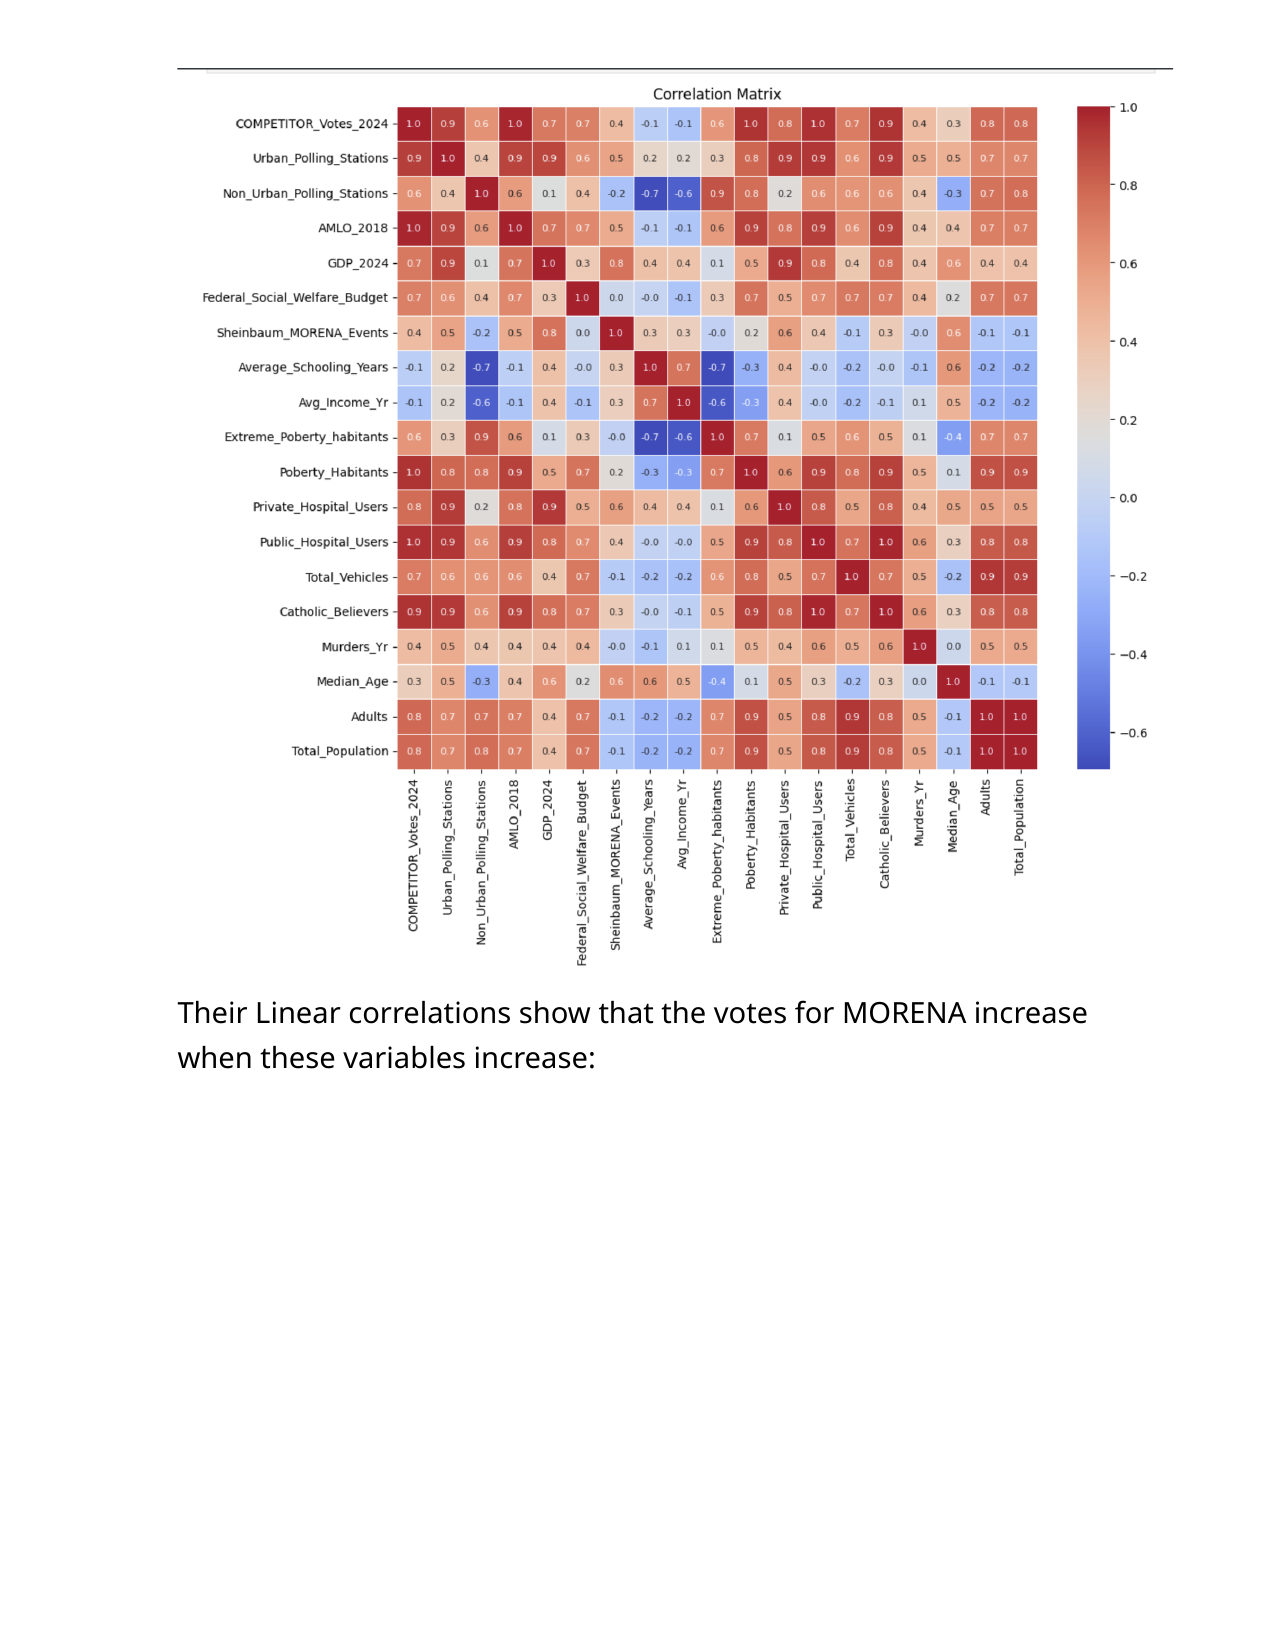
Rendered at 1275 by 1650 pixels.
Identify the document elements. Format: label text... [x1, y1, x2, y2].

text Their Linear correlations show that the votes for MORENA increase when these variables increase: [177, 992, 1098, 1077]
picture [177, 68, 1174, 971]
